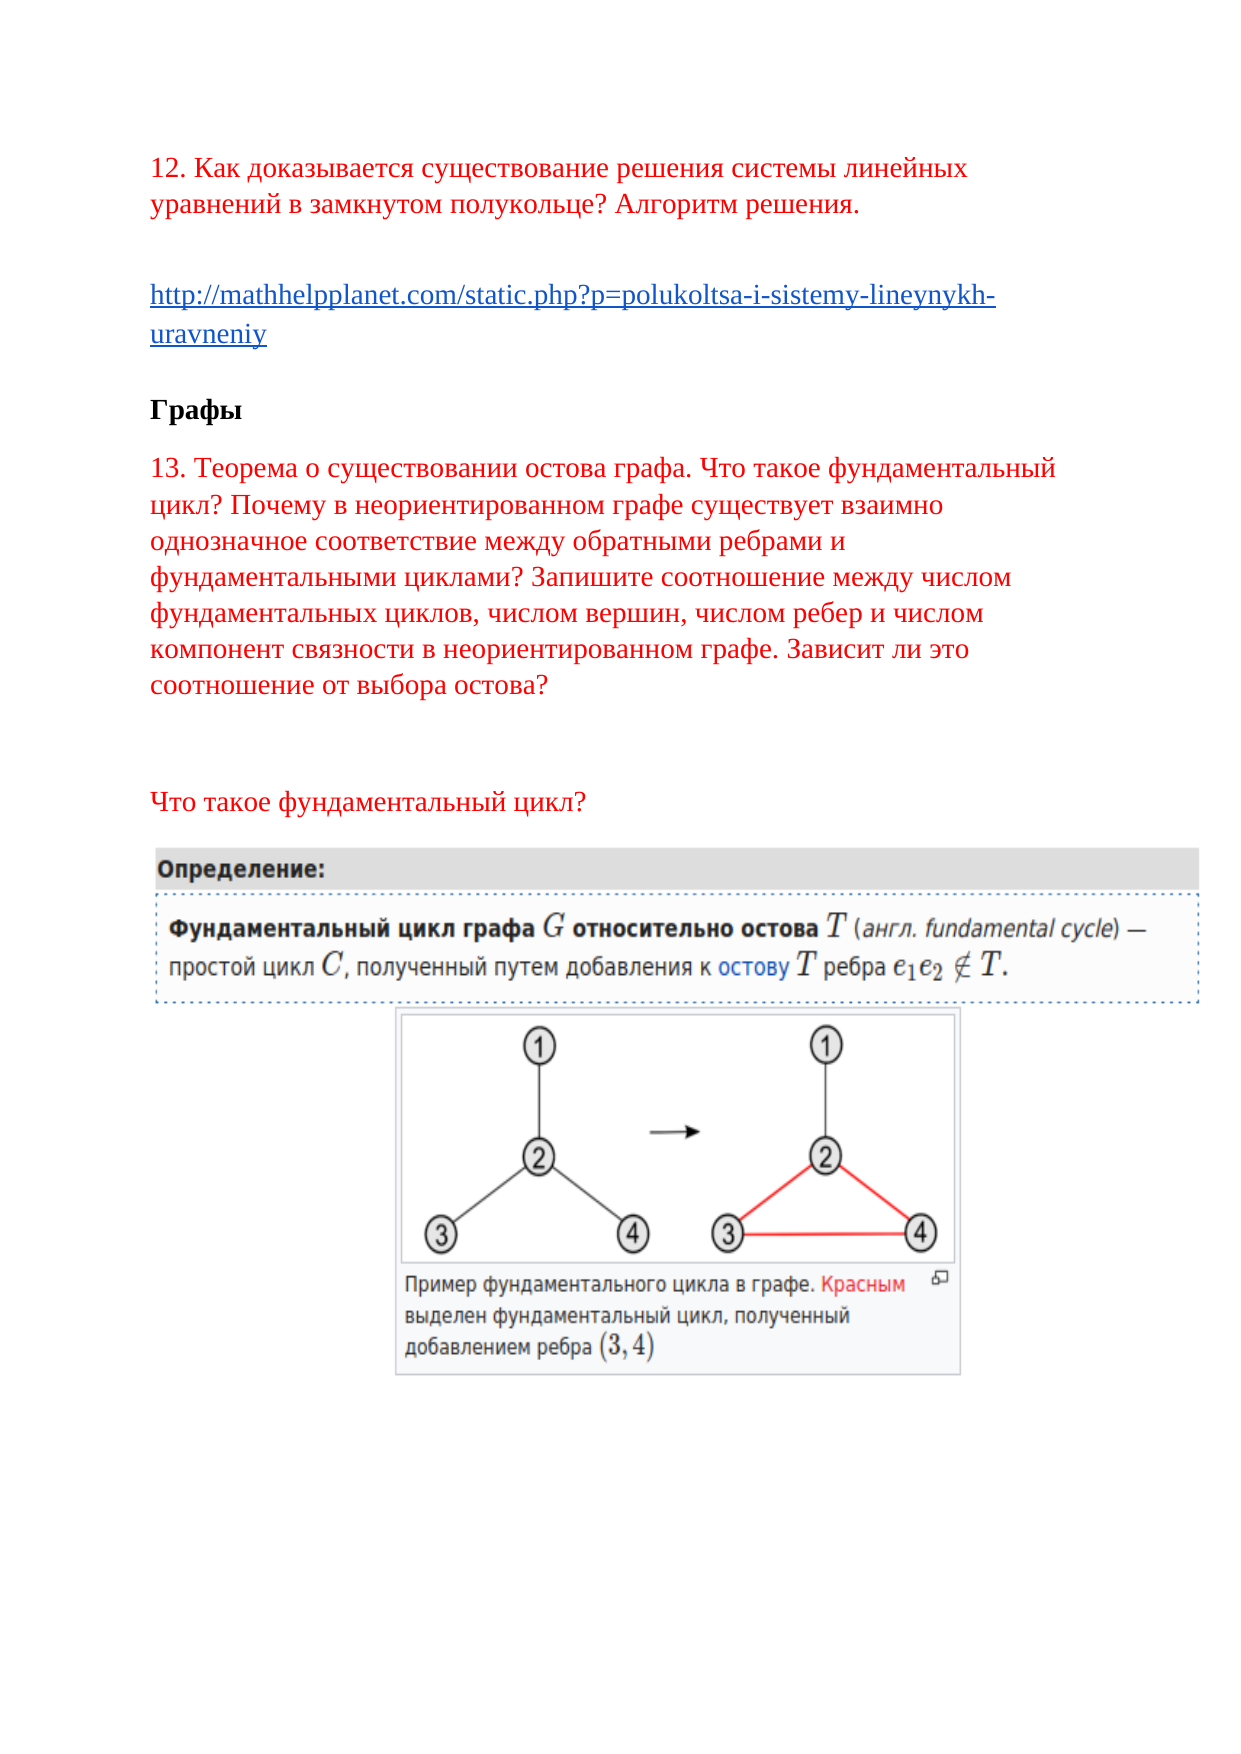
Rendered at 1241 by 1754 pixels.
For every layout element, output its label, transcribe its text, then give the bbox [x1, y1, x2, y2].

subtitle 13. Теорема о существовании остова графа. Что такое фундаментальный цикл? Почему в неориентированном графе существует взаимно однозначное соответствие между обратными ребрами и фундаментальными циклами? Запишите соотношение между числом фундаментальных циклов, числом вершин, числом ребер и числом компонент связности в неориентированном графе. Зависит ли это соотношение от выбора остова? [150, 451, 1090, 701]
picture [150, 836, 1208, 1381]
subtitle Графы [150, 392, 1090, 426]
text http://mathhelpplanet.com/static.php?p=polukoltsa-i-sistemy-lineynykh-uravneniy [150, 277, 1090, 349]
subtitle 12. Как доказывается существование решения системы линейных уравнений в замкнутом полукольце? Алгоритм решения. [150, 150, 1090, 220]
subtitle Что такое фундаментальный цикл? [150, 784, 1090, 817]
